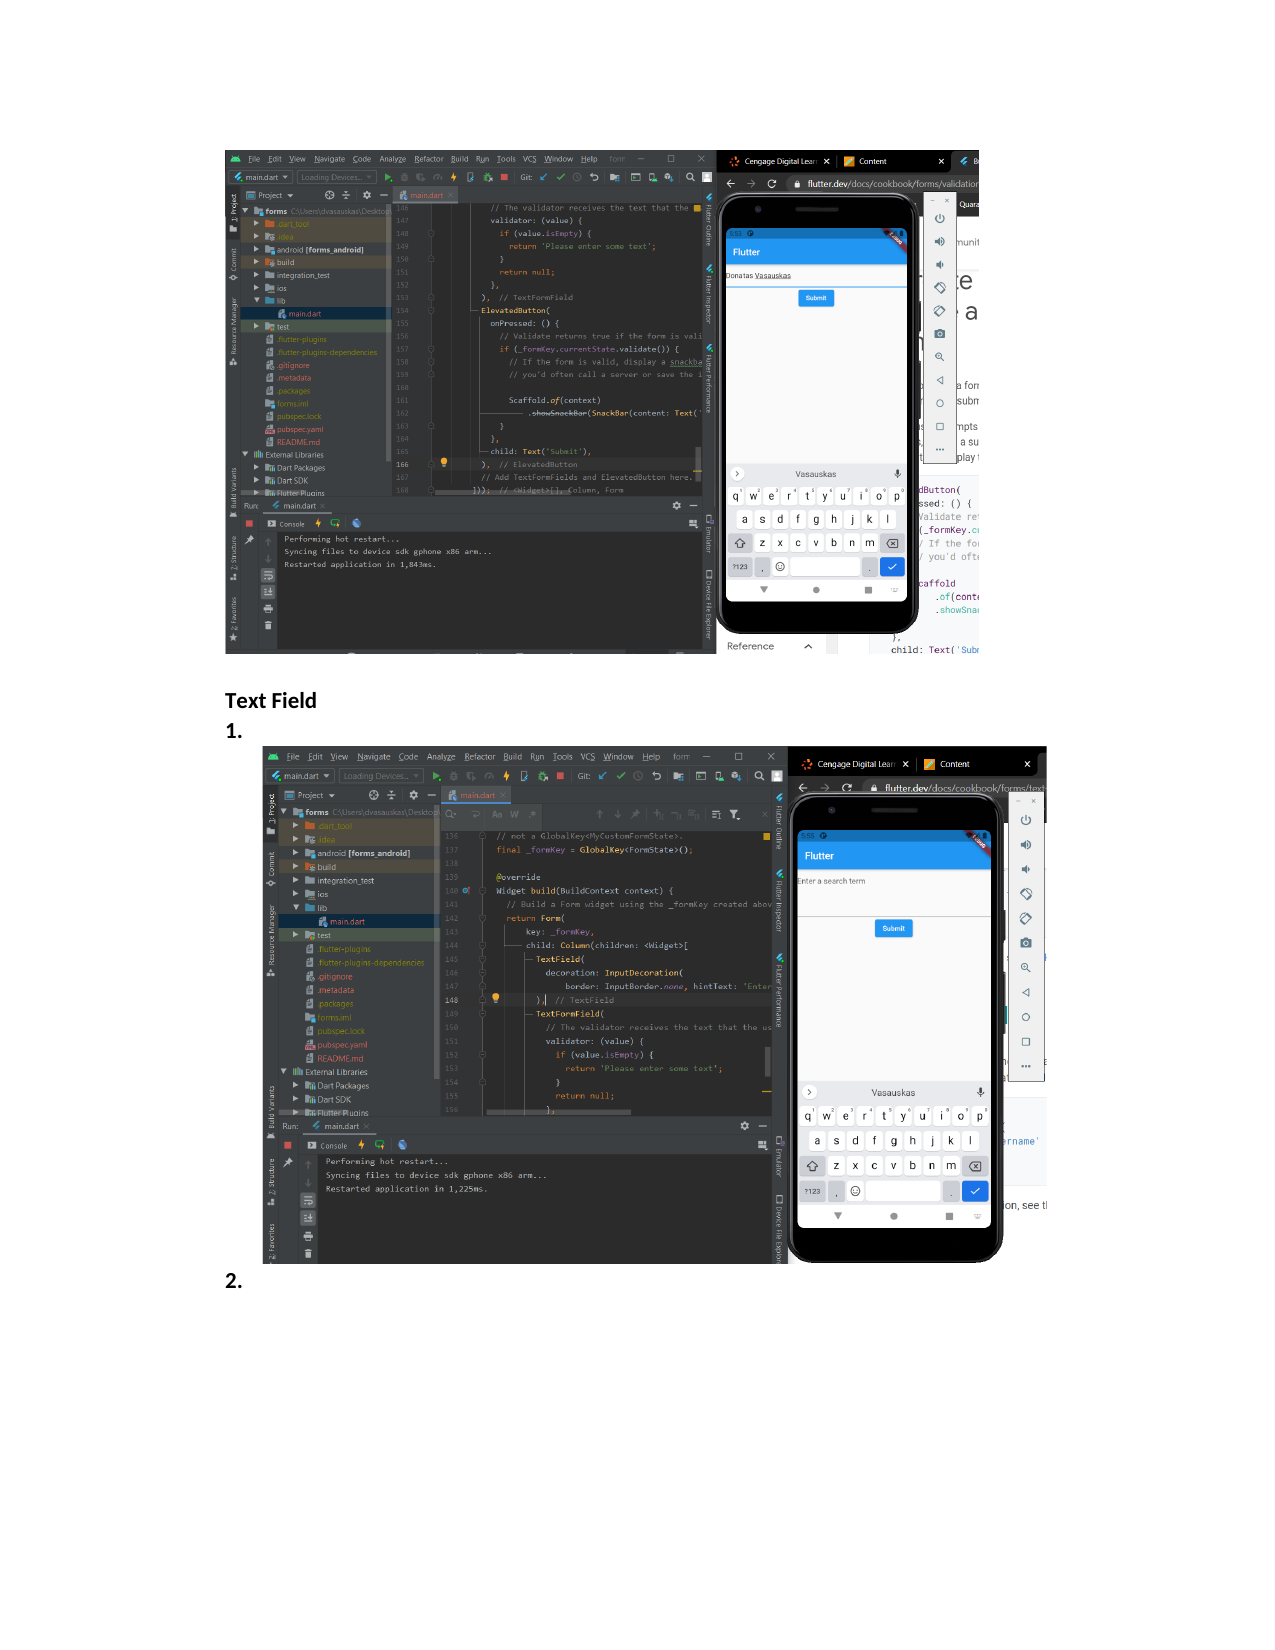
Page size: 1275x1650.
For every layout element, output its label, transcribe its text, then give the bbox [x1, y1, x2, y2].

list Text Field [225, 686, 1125, 714]
picture [225, 150, 979, 654]
picture [262, 746, 1047, 1264]
